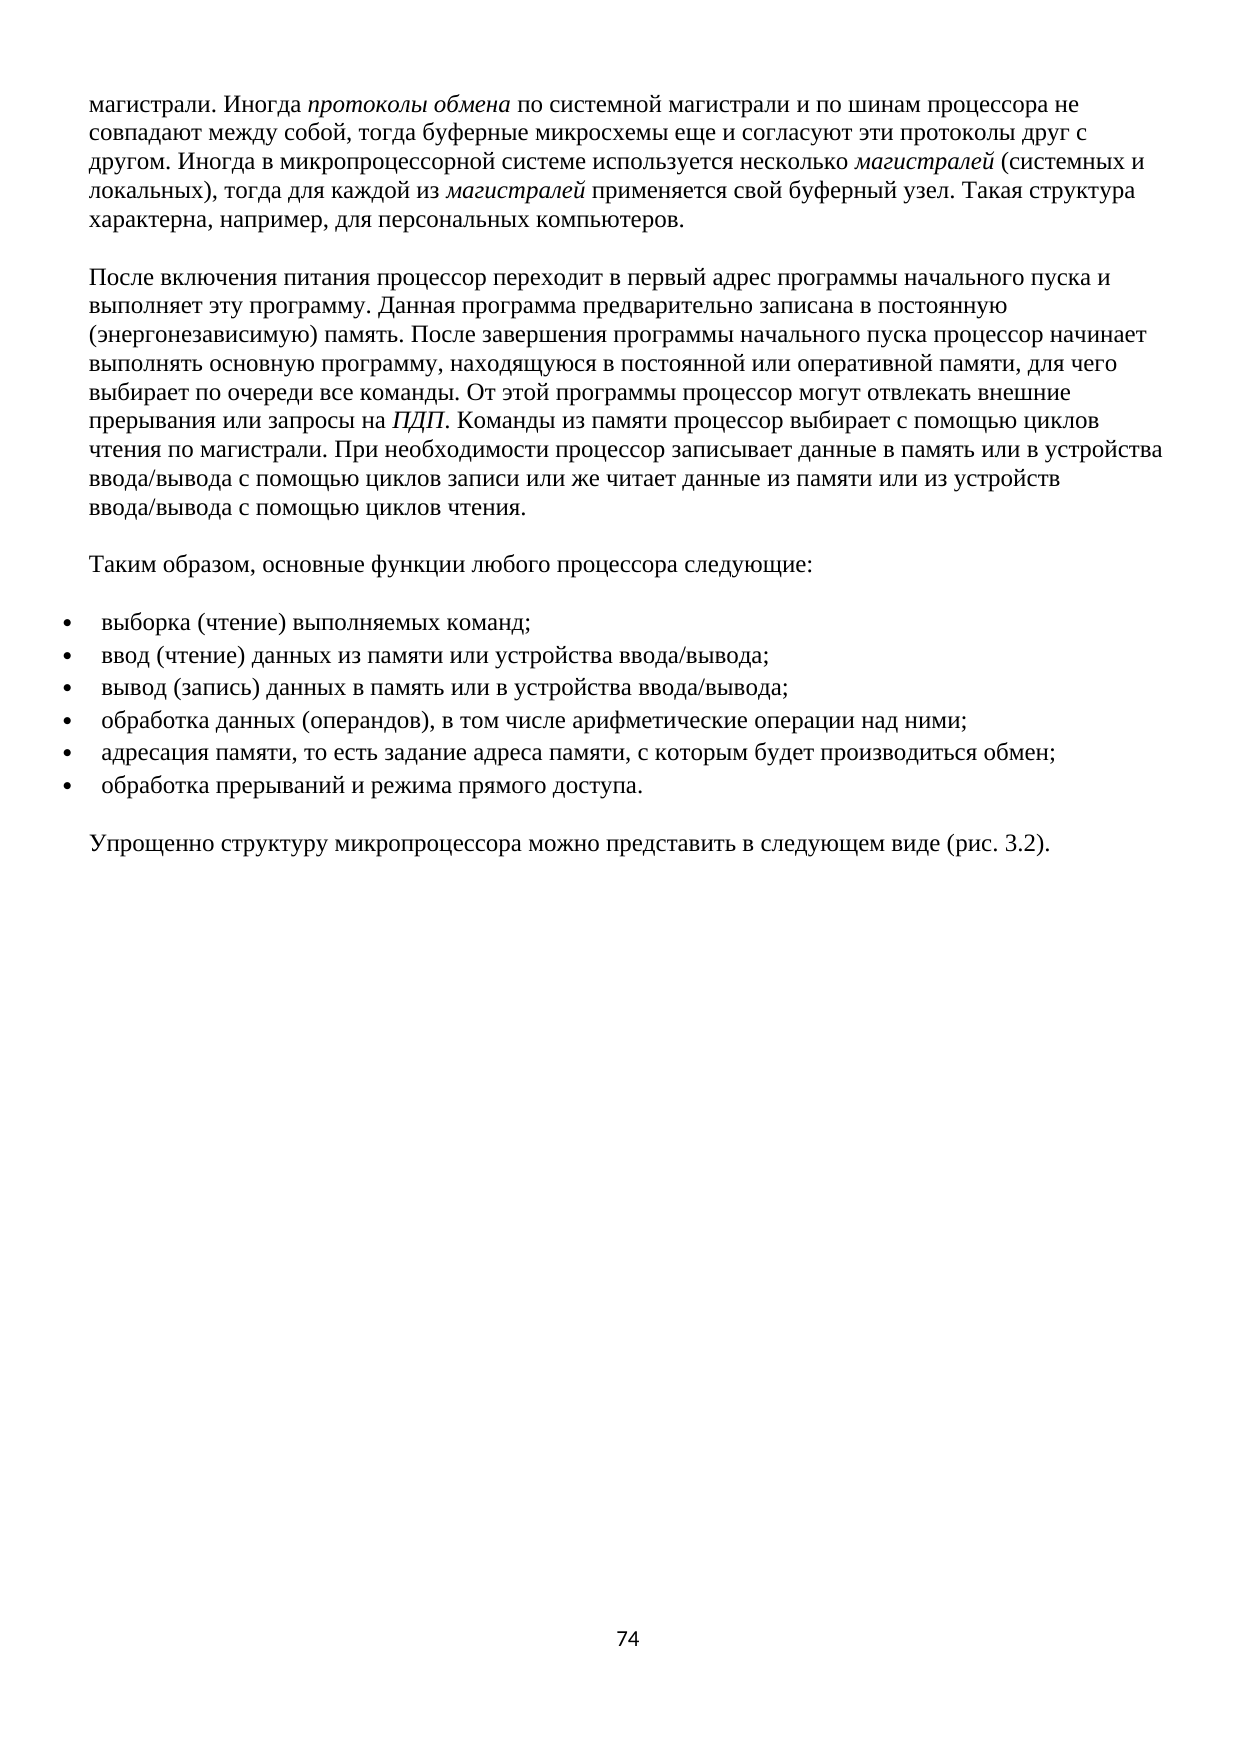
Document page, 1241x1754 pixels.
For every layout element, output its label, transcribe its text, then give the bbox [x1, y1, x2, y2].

list обработка прерываний и режима прямого доступа. [64, 770, 1167, 799]
text Таким образом, основные функции любого процессора следующие: [89, 549, 1167, 578]
list выборка (чтение) выполняемых команд; [64, 607, 1167, 636]
list адресация памяти, то есть задание адреса памяти, с которым будет производиться обмен; [64, 737, 1167, 766]
list ввод (чтение) данных из памяти или устройства ввода/вывода; [64, 640, 1167, 669]
list обработка данных (операндов), в том числе арифметические операции над ними; [64, 705, 1167, 734]
text Упрощенно структуру микропроцессора можно представить в следующем виде (рис. 3.2). [89, 828, 1167, 857]
text После включения питания процессор переходит в первый адрес программы начального пуска и выполняет эту программу. Данная программа предварительно записана в постоянную (энергонезависимую) память. После завершения программы начального пуска процессор начинает выполнять основную программу, находящуюся в постоянной или оперативной памяти, для чего выбирает по очереди все команды. От этой программы процессор могут отвлекать внешние прерывания или запросы на ПДП. Команды из памяти процессор выбирает с помощью циклов чтения по магистрали. При необходимости процессор записывает данные в память или в устройства ввода/вывода с помощью циклов записи или же читает данные из памяти или из устройств ввода/вывода с помощью циклов чтения. [89, 262, 1167, 520]
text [89, 89, 1167, 232]
list вывод (запись) данных в память или в устройства ввода/вывода; [64, 672, 1167, 701]
